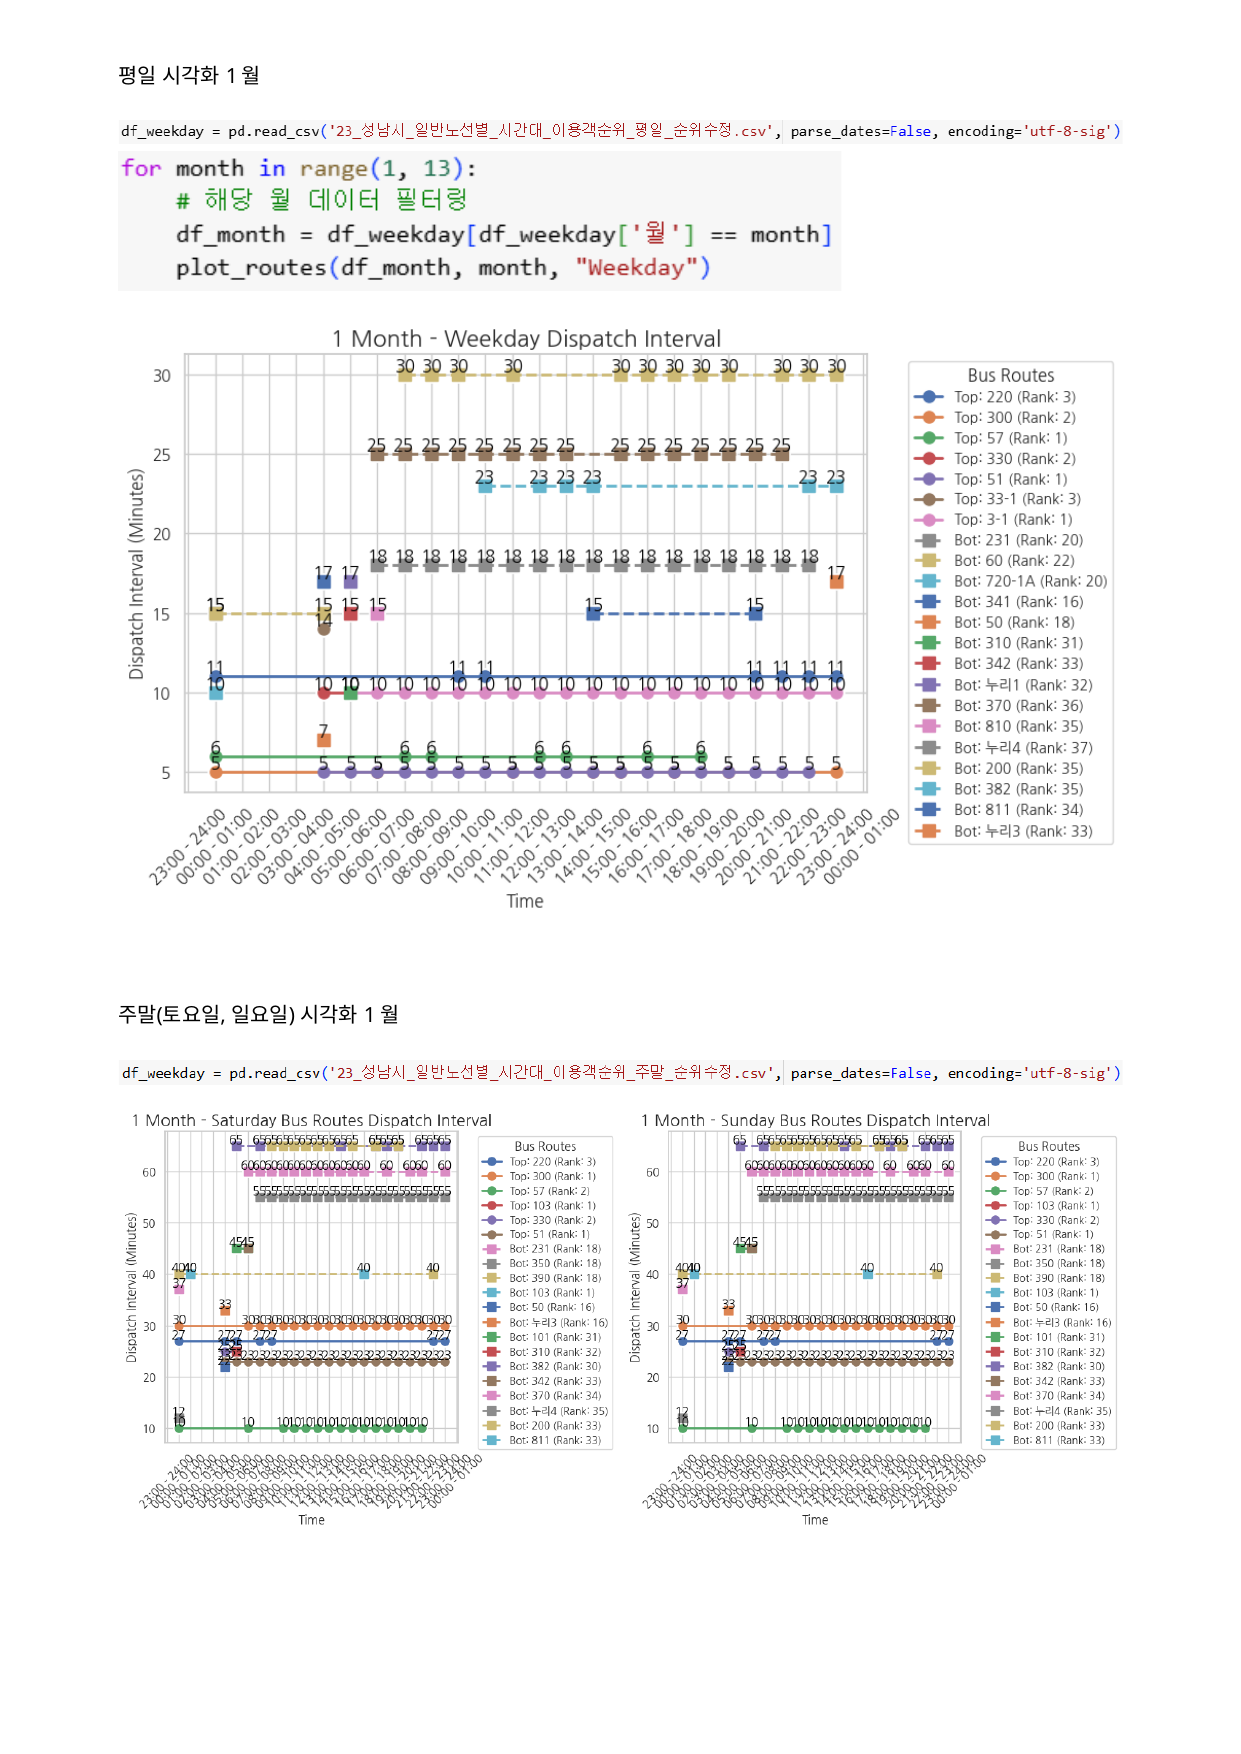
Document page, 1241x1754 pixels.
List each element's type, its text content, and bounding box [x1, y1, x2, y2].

picture [118, 120, 1123, 144]
text 주말(토요일, 일요일) 시각화 1월 [118, 998, 1122, 1028]
text 평일 시각화 1월 [118, 59, 1122, 89]
picture [118, 1106, 1123, 1533]
picture [118, 151, 842, 291]
picture [118, 1060, 1123, 1085]
picture [118, 319, 1123, 920]
